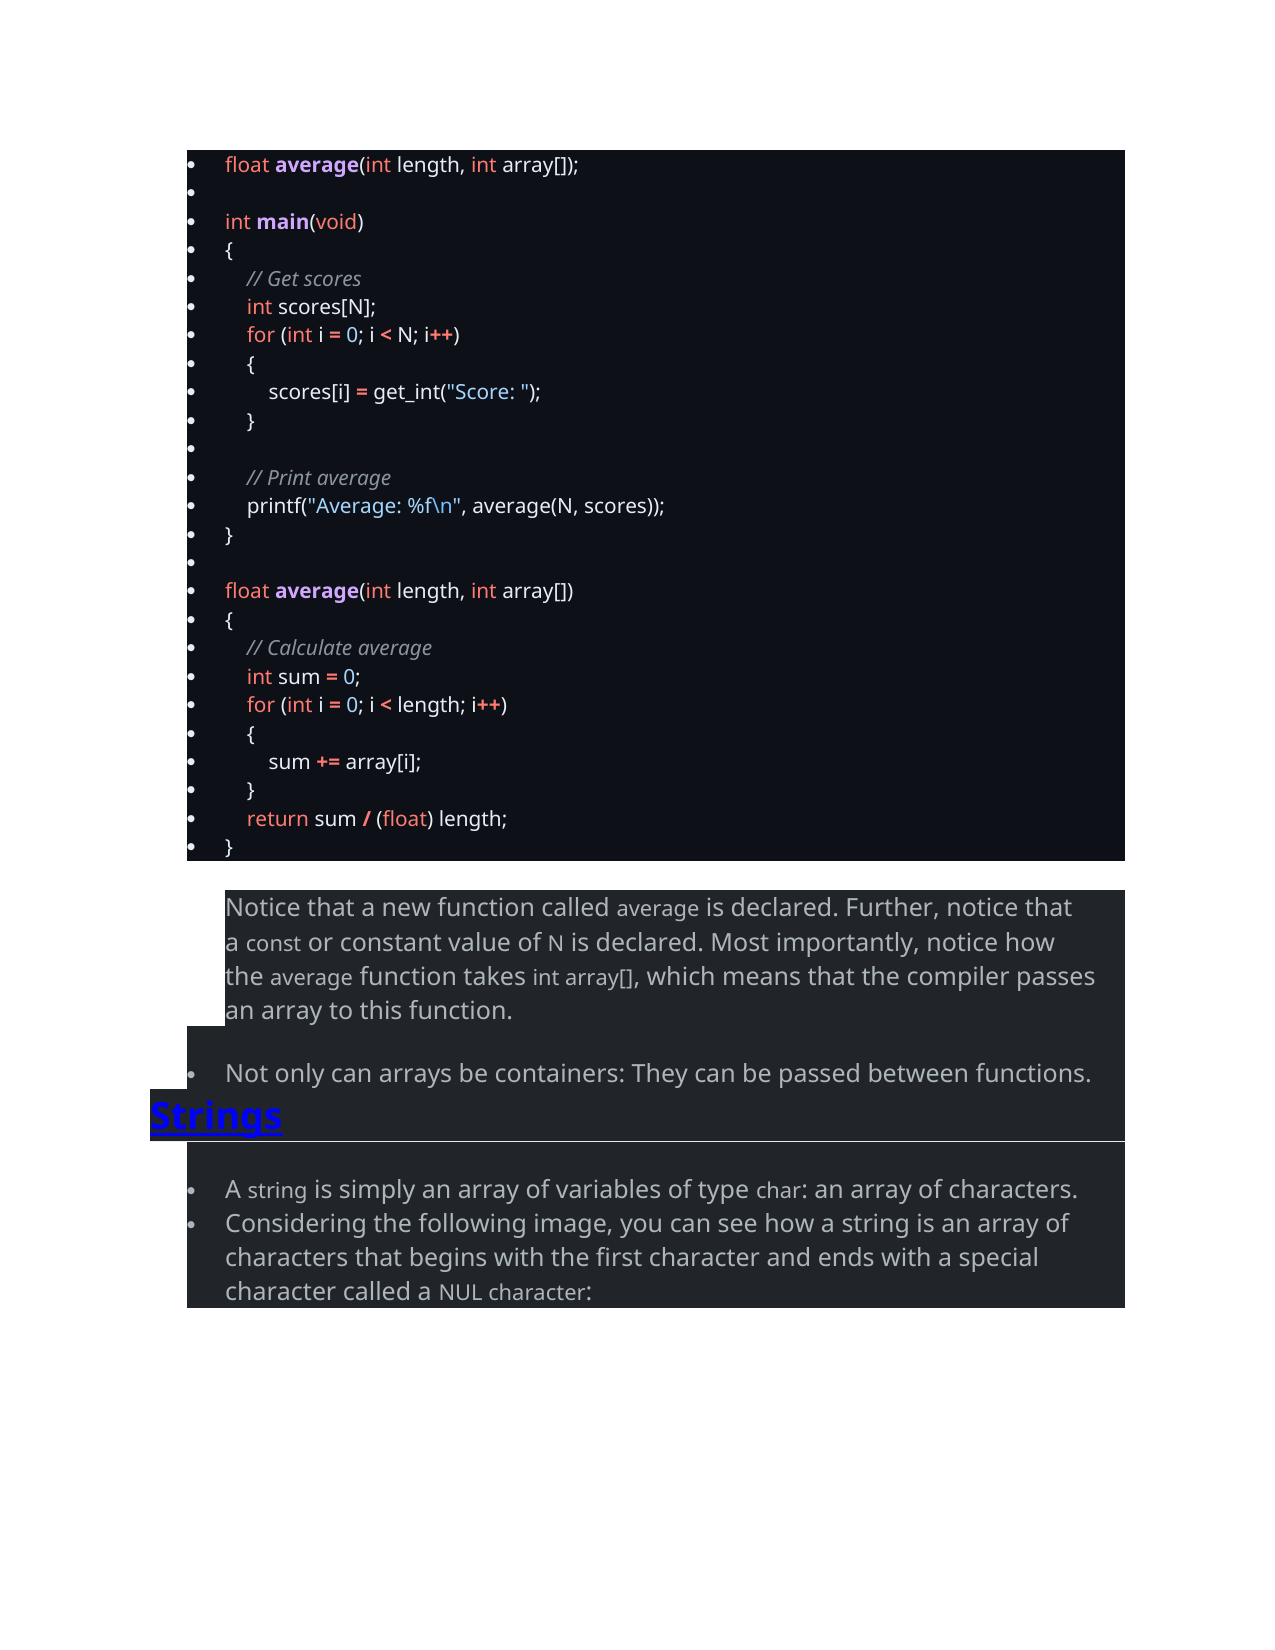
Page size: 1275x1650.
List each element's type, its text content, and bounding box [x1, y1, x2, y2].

list { [187, 235, 1125, 264]
list Considering the following image, you can see how a string is an array of characters that begins with the first character and ends with a special character called a NUL character: [187, 1205, 1125, 1308]
list // Calculate average [187, 633, 1125, 662]
list scores[i] = get_int("Score: "); [187, 377, 1125, 406]
list Not only can arrays be containers: They can be passed between functions. [187, 1056, 1125, 1089]
list float average(int length, int array[]); [187, 150, 1125, 178]
list for (int i = 0; i < N; i++) [187, 321, 1125, 349]
list } [187, 406, 1125, 434]
list for (int i = 0; i < length; i++) [187, 690, 1125, 719]
list int sum = 0; [187, 662, 1125, 690]
list // Get scores [187, 264, 1125, 292]
text Notice that a new function called average is declared. Further, notice that a const or constant value of N is declared. Most importantly, notice how the average function takes int array[], which means that the compiler passes an array to this function. [225, 890, 1125, 1026]
list A string is simply an array of variables of type char: an array of characters. [187, 1171, 1125, 1205]
list { [187, 605, 1125, 633]
list } [187, 520, 1125, 548]
list int main(void) [187, 207, 1125, 235]
list } [187, 776, 1125, 804]
list printf("Average: %f\n", average(N, scores)); [187, 491, 1125, 520]
list return sum / (float) length; [187, 804, 1125, 832]
list { [187, 719, 1125, 747]
list // Print average [187, 463, 1125, 491]
list sum += array[i]; [187, 747, 1125, 776]
list } [187, 832, 1125, 861]
text Strings [150, 1089, 1125, 1141]
list { [187, 349, 1125, 377]
list float average(int length, int array[]) [187, 577, 1125, 605]
list int scores[N]; [187, 292, 1125, 321]
